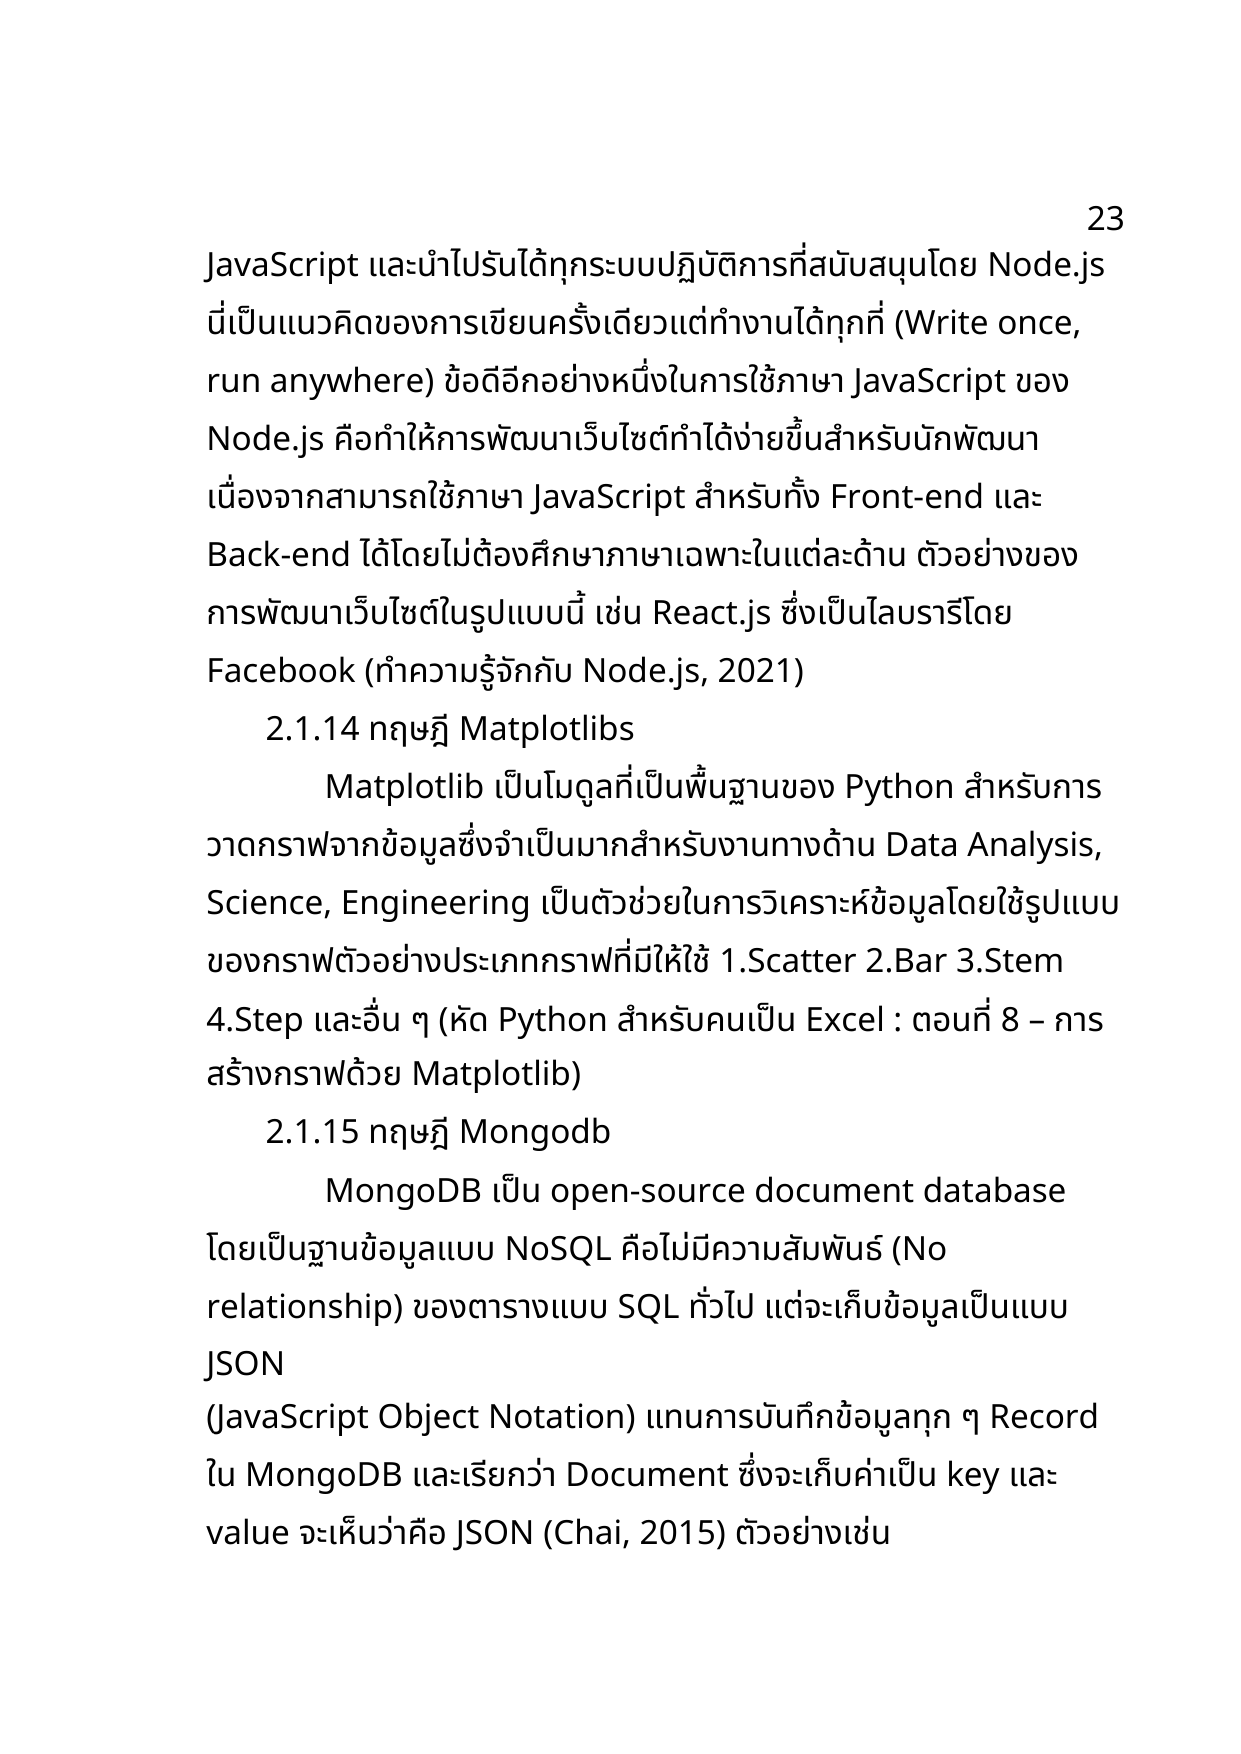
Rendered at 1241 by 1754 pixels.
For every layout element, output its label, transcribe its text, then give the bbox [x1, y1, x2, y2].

text 2.1.15 ทฤษฎี Mongodb [206, 1108, 1125, 1159]
text 2.1.14 ทฤษฎี Matplotlibs [206, 705, 1125, 755]
text Matplotlib เป็นโมดูลที่เป็นพื้นฐานของ Python สำหรับการวาดกราฟจากข้อมูลซึ่งจำเป็นมากสำหรับงานทางด้าน Data Analysis, Science, Engineering เป็นตัวช่วยในการวิเคราะห์ข้อมูลโดยใช้รูปแบบของกราฟตัวอย่างประเภทกราฟที่มีให้ใช้ 1.Scatter 2.Bar 3.Stem 4.Step และอื่น ๆ [206, 763, 1125, 1101]
text MongoDB เป็น open-source document database โดยเป็นฐานข้อมูลแบบ NoSQL คือไม่มีความสัมพันธ์ (No relationship) ของตารางแบบ SQL ทั่วไป แต่จะเก็บข้อมูลเป็นแบบ JSON (JavaScript Object Notation) แทนการบันทึกข้อมูลทุก ๆ Record ใน MongoDB และเรียกว่า Document ซึ่งจะเก็บค่าเป็น key และ value จะเห็นว่าคือ JSON ตัวอย่างเช่น [206, 1166, 1125, 1560]
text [206, 240, 1125, 697]
